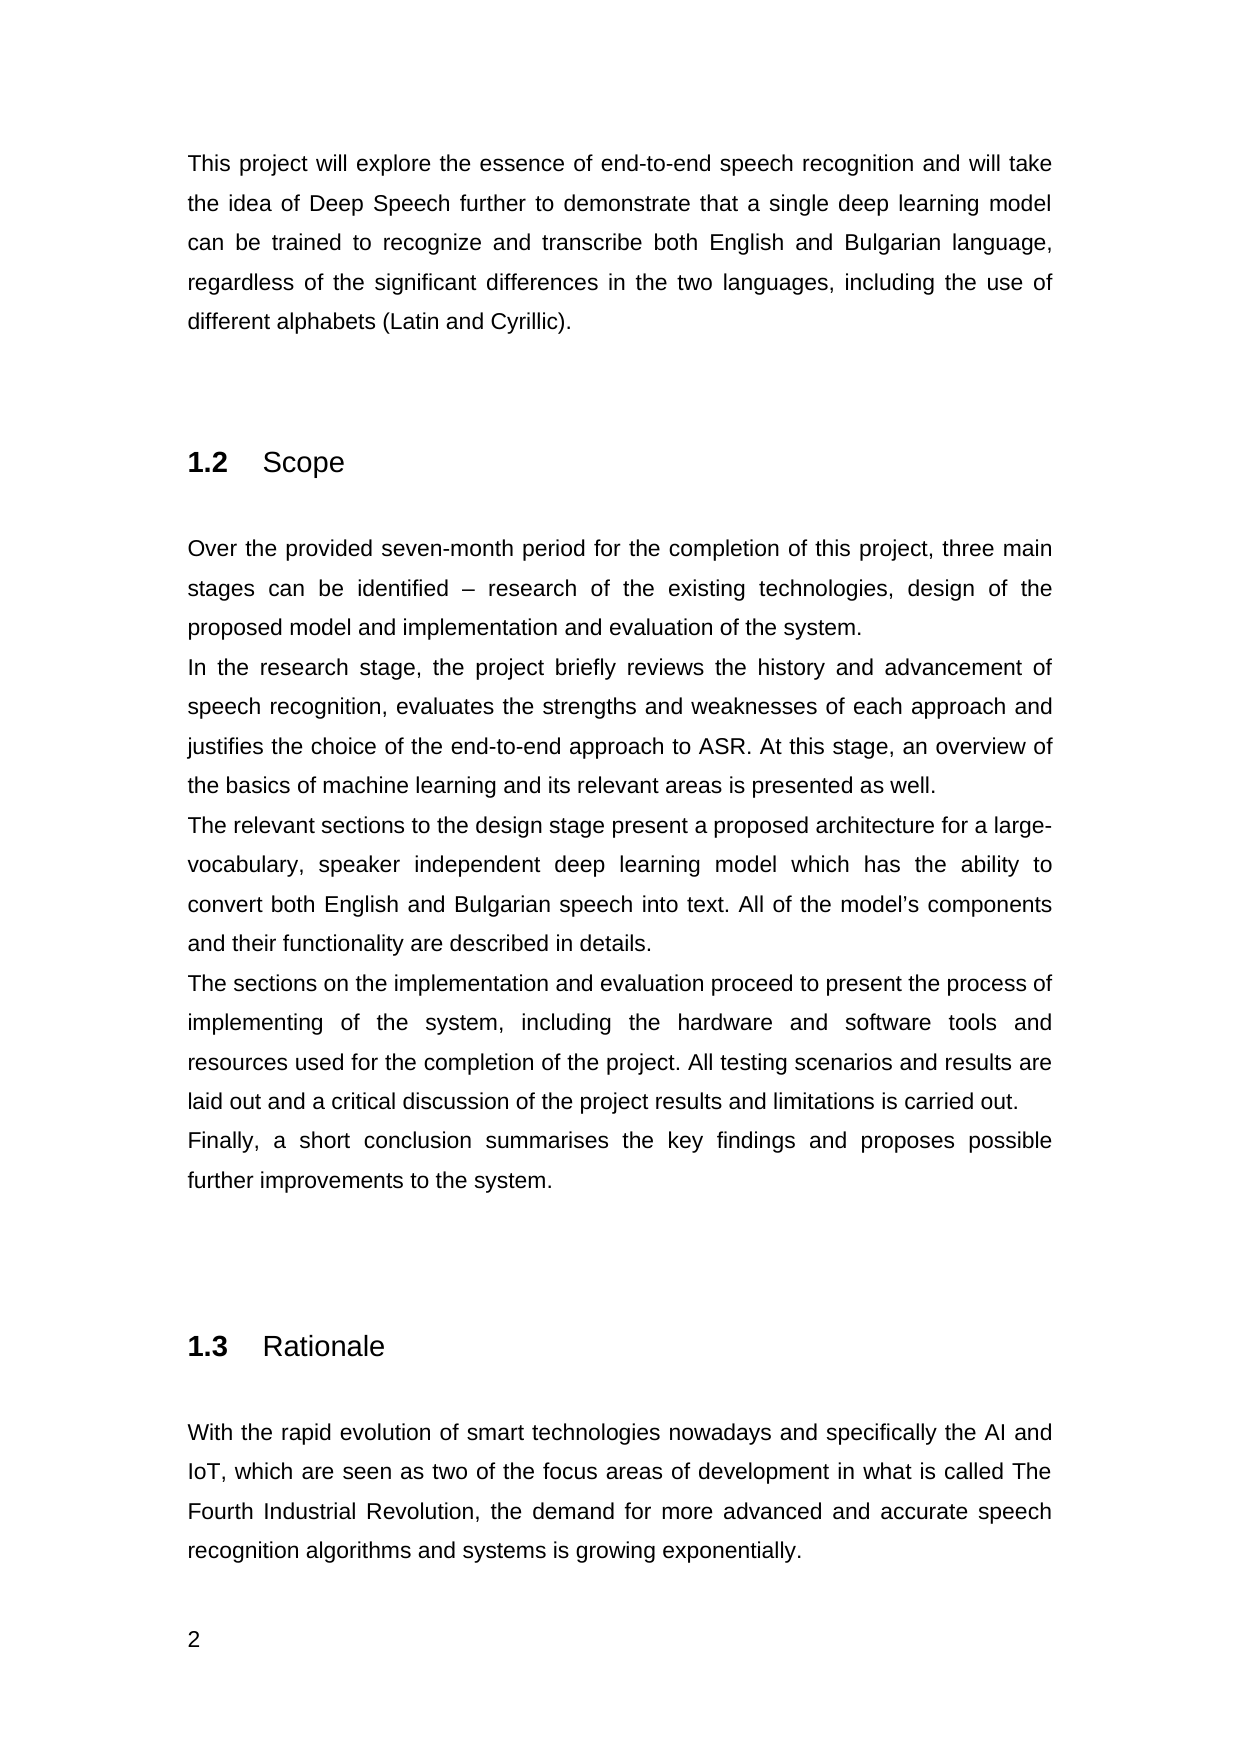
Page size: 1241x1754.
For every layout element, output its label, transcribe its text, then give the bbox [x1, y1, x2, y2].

text The sections on the implementation and evaluation proceed to present the process of implementing of the system, including the hardware and software tools and resources used for the completion of the project. All testing scenarios and results are laid out and a critical discussion of the project results and limitations is carried out. [187, 969, 1053, 1114]
text With the rapid evolution of smart technologies nowadays and specifically the AI and IoT, which are seen as two of the focus areas of development in what is called The Fourth Industrial Revolution, the demand for more advanced and accurate speech recognition algorithms and systems is growing exponentially. [187, 1419, 1053, 1564]
text Over the provided seven-month period for the completion of this project, three main stages can be identified – research of the existing technologies, design of the proposed model and implementation and evaluation of the system. [187, 535, 1053, 641]
text In the research stage, the project briefly reviews the history and advancement of speech recognition, evaluates the strengths and weaknesses of each approach and justifies the choice of the end-to-end approach to ASR. At this stage, an overview of the basics of machine learning and its relevant areas is presented as well. [187, 654, 1053, 798]
subtitle Scope [187, 446, 1053, 479]
subtitle Rationale [187, 1329, 1053, 1363]
text This project will explore the essence of end-to-end speech recognition and will take the idea of Deep Speech further to demonstrate that a single deep learning model can be trained to recognize and transcribe both English and Bulgarian language, regardless of the significant differences in the two languages, including the use of different alphabets (Latin and Cyrillic). [187, 150, 1053, 334]
text The relevant sections to the design stage present a proposed architecture for a large-vocabulary, speaker independent deep learning model which has the ability to convert both English and Bulgarian speech into text. All of the model’s components and their functionality are described in details. [187, 812, 1053, 956]
text Finally, a short conclusion summarises the key findings and proposes possible further improvements to the system. [187, 1127, 1053, 1193]
